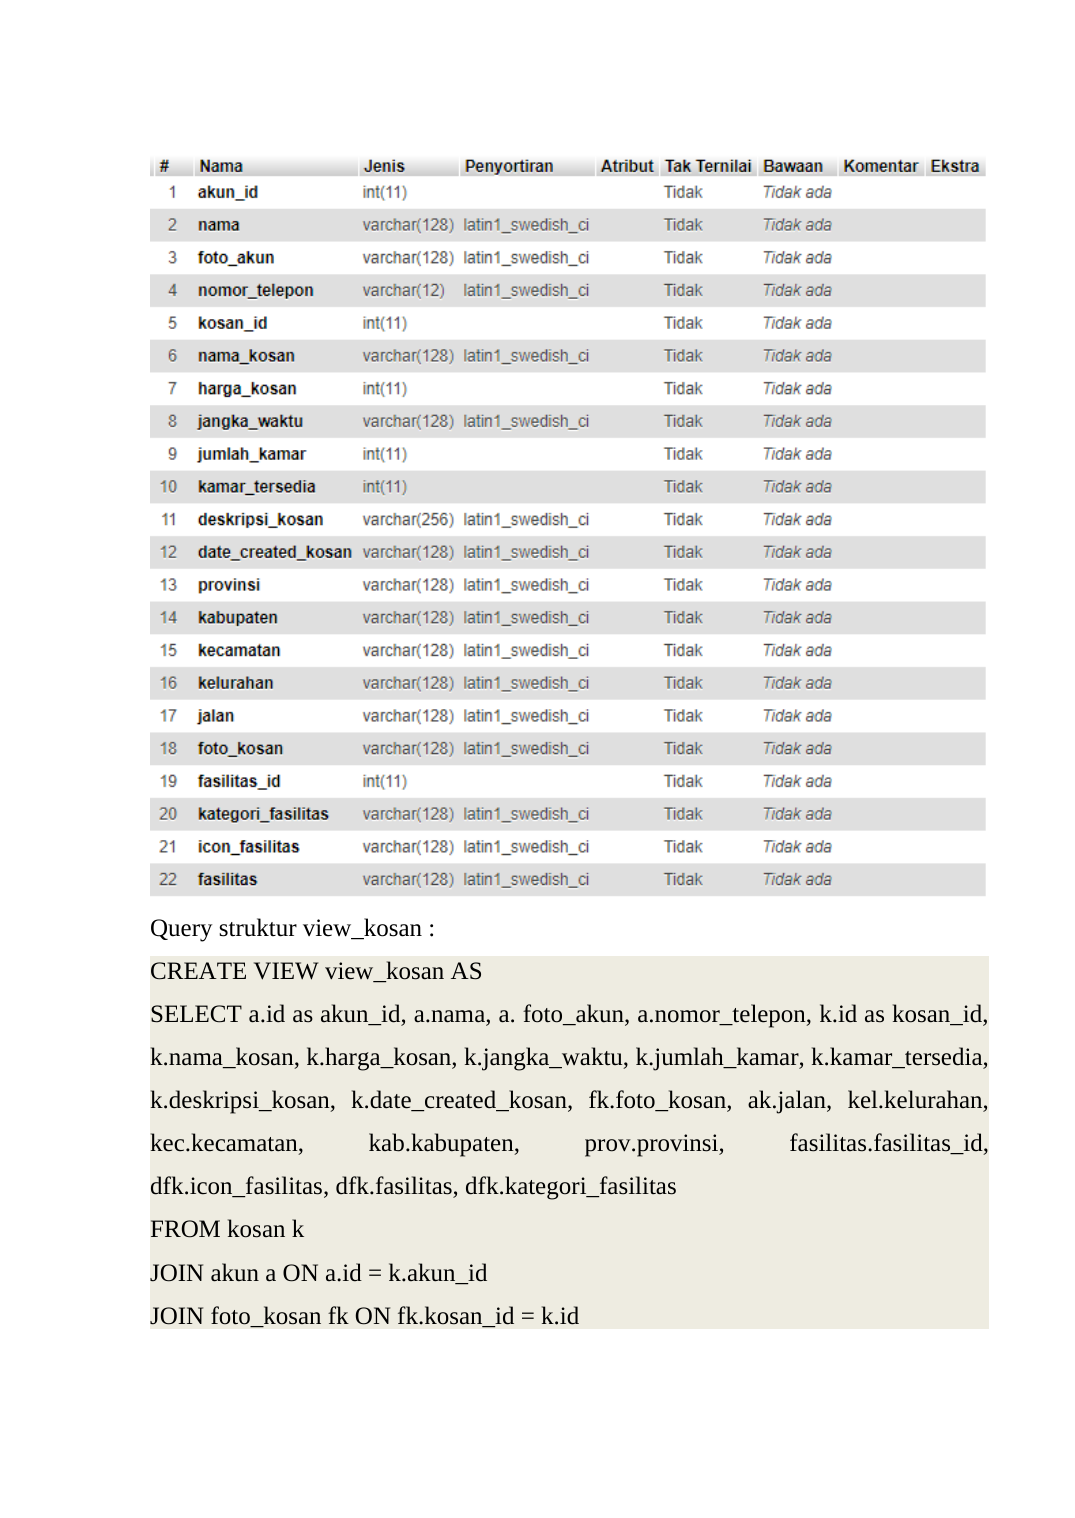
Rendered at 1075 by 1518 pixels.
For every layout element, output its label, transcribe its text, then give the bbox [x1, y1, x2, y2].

text SELECT a.id as akun_id, a.nama, a. foto_akun, a.nomor_telepon, k.id as kosan_id, k.nama_kosan, k.harga_kosan, k.jangka_waktu, k.jumlah_kamar, k.kamar_tersedia, k.deskripsi_kosan, k.date_created_kosan, fk.foto_kosan, ak.jalan, kel.kelurahan, kec.kecamatan, kab.kabupaten, prov.provinsi, fasilitas.fasilitas_id, dfk.icon_fasilitas, dfk.fasilitas, dfk.kategori_fasilitas [150, 999, 989, 1200]
text Query struktur view_kosan : [150, 913, 989, 941]
text FROM kosan k [150, 1214, 989, 1243]
text JOIN akun a ON a.id = k.akun_id [150, 1258, 989, 1286]
text CREATE VIEW view_kosan AS [150, 956, 989, 984]
text JOIN foto_kosan fk ON fk.kosan_id = k.id [150, 1301, 989, 1329]
picture [150, 150, 990, 899]
